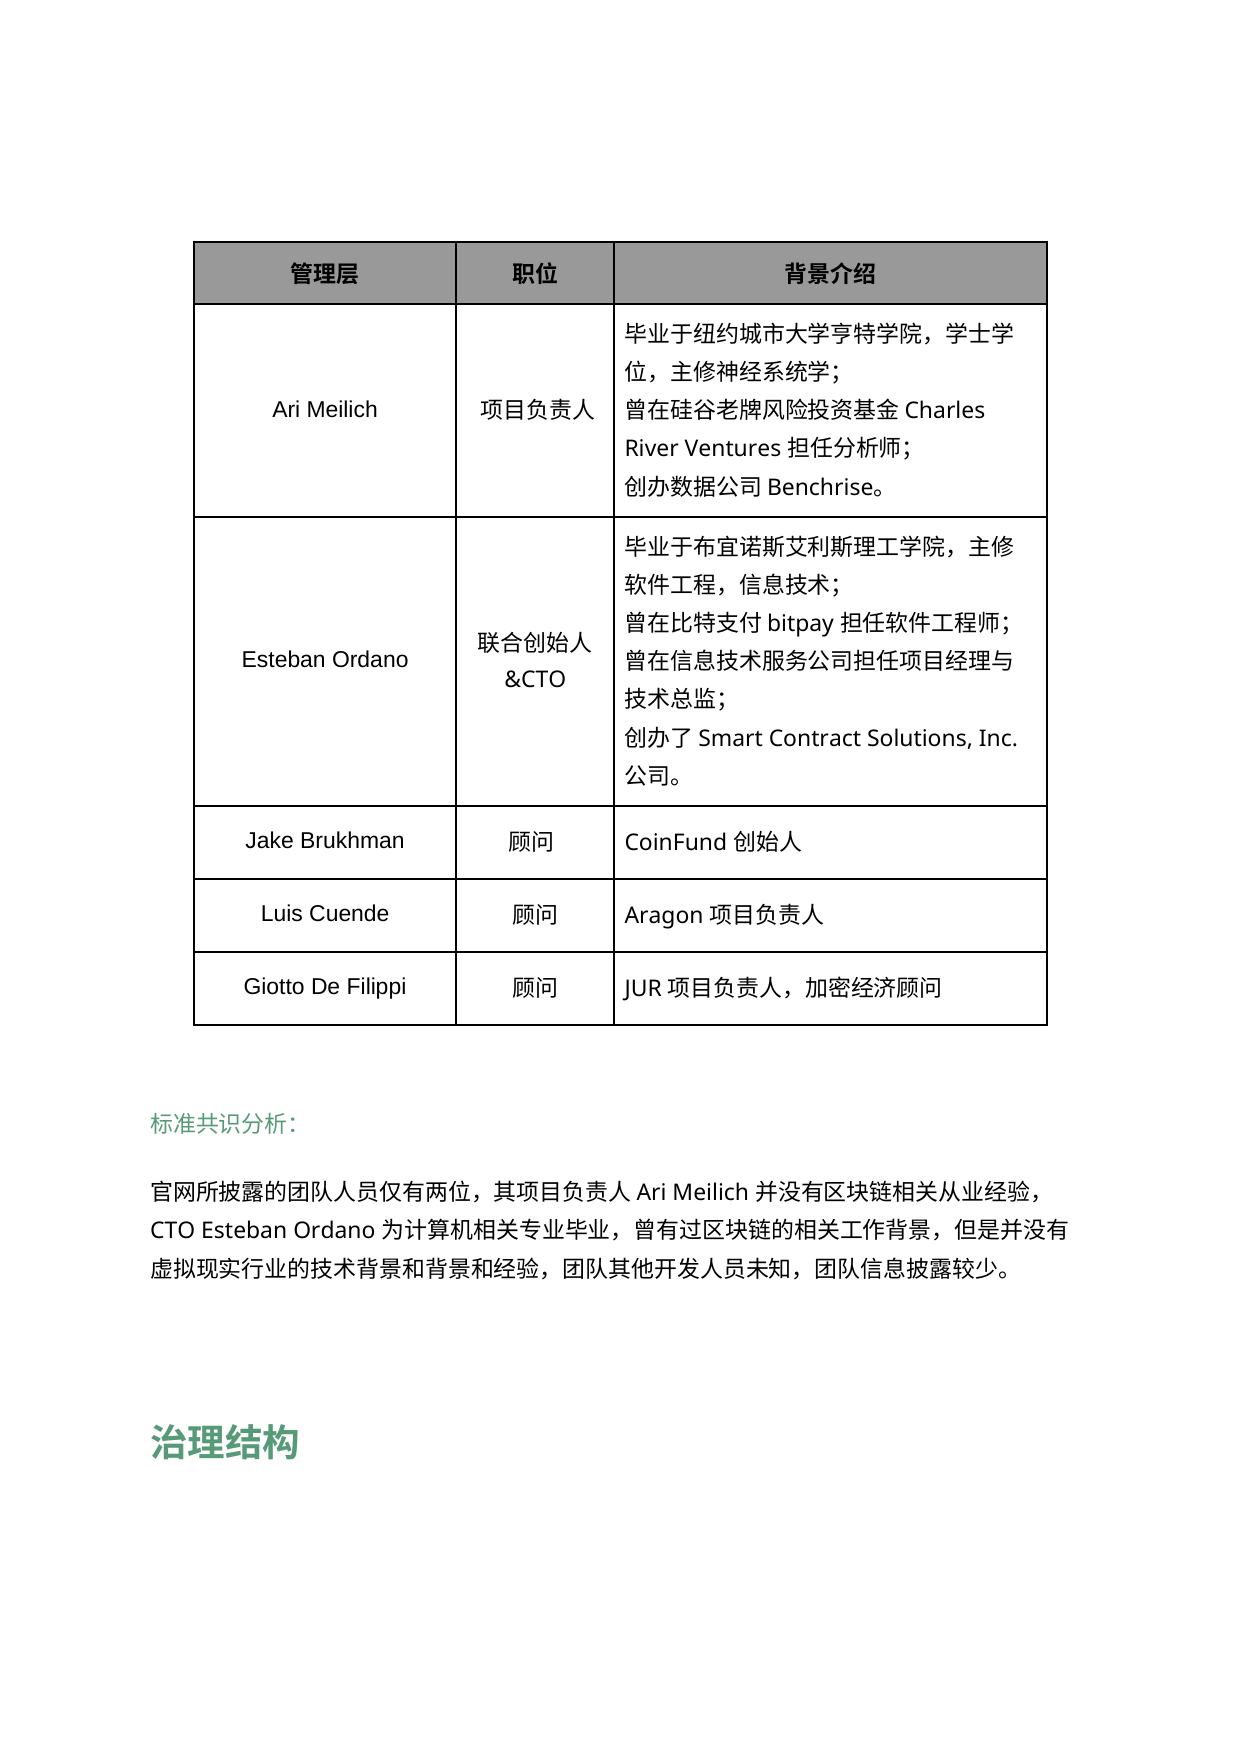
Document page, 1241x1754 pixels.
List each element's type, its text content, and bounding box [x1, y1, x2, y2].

table_cell 毕业于布宜诺斯艾利斯理工学院，主修软件工程，信息技术； 曾在比特支付 bitpay 担任软件工程师； 曾在信息技术服务公司担任项目经理与技术总监； 创办了 Smart Contract Solutions, Inc. 公司。 [615, 518, 1046, 805]
table_cell Ari Meilich [195, 305, 455, 516]
table_cell JUR 项目负责人，加密经济顾问 [615, 953, 1046, 1024]
table_cell Esteban Ordano [195, 518, 455, 805]
table_cell Jake Brukhman [195, 807, 455, 878]
table_header 管理层 [195, 243, 455, 303]
text 官网所披露的团队人员仅有两位，其项目负责人 Ari Meilich 并没有区块链相关从业经验，CTO Esteban Ordano 为计算机相关专业毕业，曾有过区块链的相关工作背景，但是并没有虚拟现实行业的技术背景和背景和经验，团队其他开发人员未知，团队信息披露较少。 [150, 1174, 1090, 1284]
table_cell Luis Cuende [195, 880, 455, 951]
table_cell 联合创始人&CTO [457, 518, 613, 805]
table_cell Giotto De Filippi [195, 953, 455, 1024]
text 标准共识分析： [150, 1106, 1090, 1139]
table_cell 顾问 [457, 807, 613, 878]
subtitle 治理结构 [150, 1413, 1090, 1467]
table_cell Aragon 项目负责人 [615, 880, 1046, 951]
table_cell 顾问 [457, 953, 613, 1024]
table_cell 项目负责人 [457, 305, 613, 516]
table_header 职位 [457, 243, 613, 303]
table_cell 毕业于纽约城市大学亨特学院，学士学位，主修神经系统学； 曾在硅谷老牌风险投资基金 Charles River Ventures 担任分析师； 创办数据公司 Benchrise。 [615, 305, 1046, 516]
table_cell CoinFund 创始人 [615, 807, 1046, 878]
table_cell 顾问 [457, 880, 613, 951]
table_header 背景介绍 [615, 243, 1046, 303]
